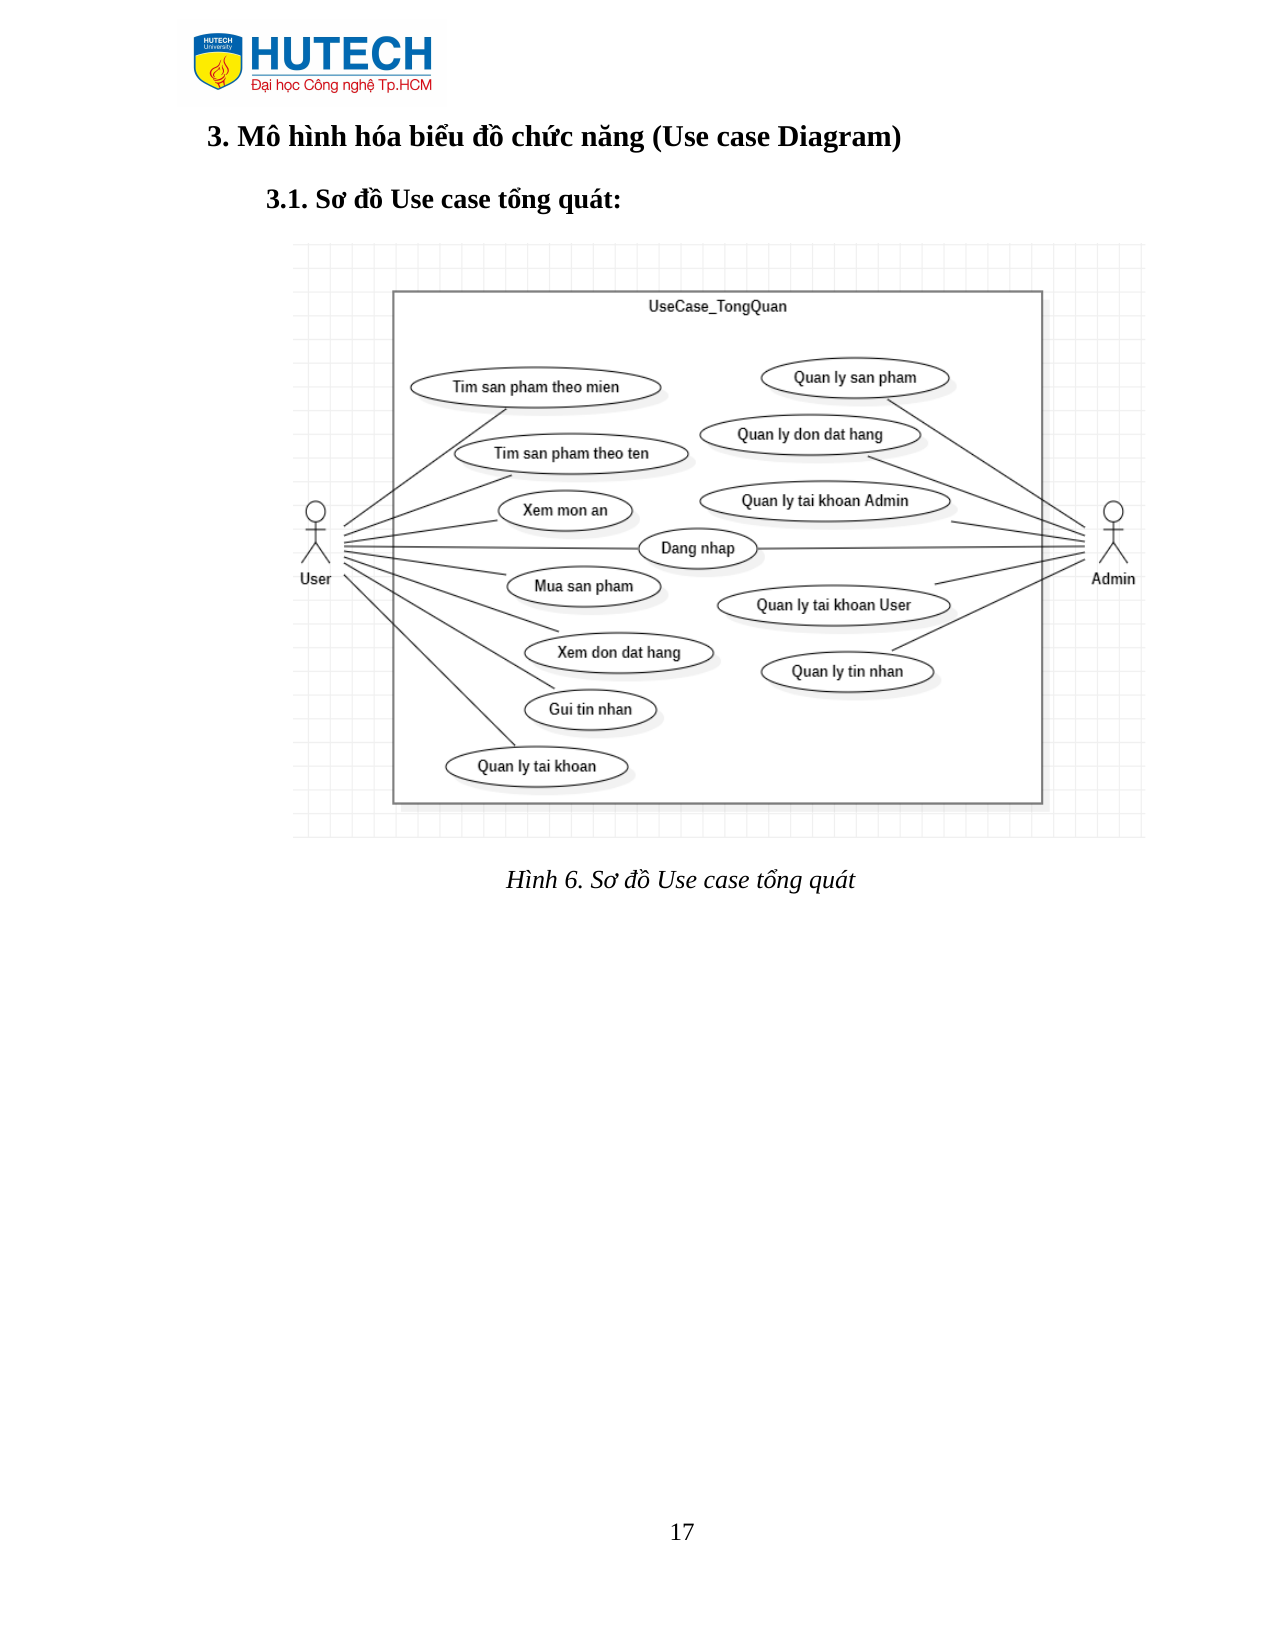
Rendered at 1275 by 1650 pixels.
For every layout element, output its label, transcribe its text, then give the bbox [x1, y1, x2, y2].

subtitle Mô hình hóa biểu đồ chức năng (Use case Diagram) [207, 118, 1186, 153]
subtitle Sơ đồ Use case tổng quát: [266, 183, 1186, 215]
picture [293, 243, 1146, 838]
text Hình 6. Sơ đồ Use case tổng quát [177, 864, 1186, 894]
picture [177, 19, 448, 107]
